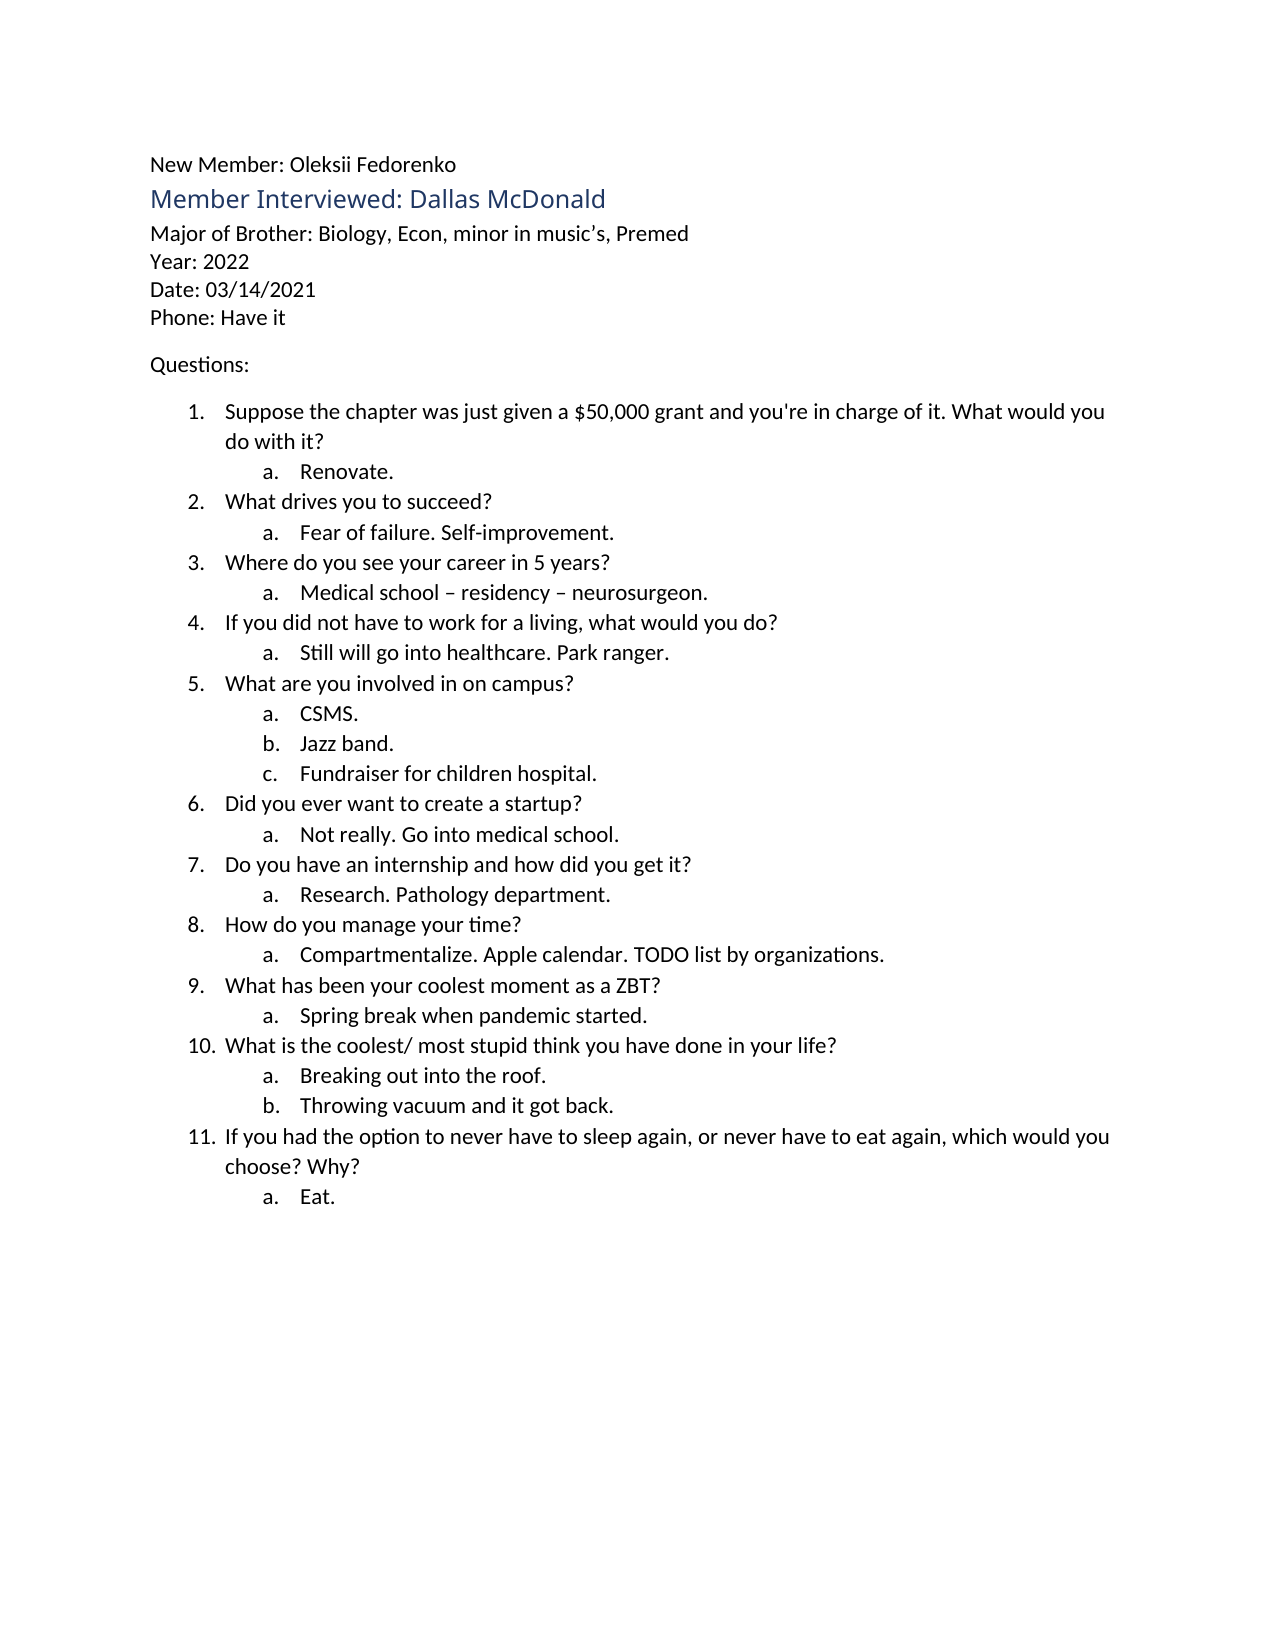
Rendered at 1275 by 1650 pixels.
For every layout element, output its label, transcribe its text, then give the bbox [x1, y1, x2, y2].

list Throwing vacuum and it got back. [262, 1092, 1125, 1119]
list CSMS. [262, 699, 1125, 727]
list Where do you see your career in 5 years? [187, 548, 1125, 576]
list Breaking out into the roof. [262, 1061, 1125, 1089]
text Date: 03/14/2021 [150, 275, 1125, 303]
list Did you ever want to create a startup? [187, 789, 1125, 817]
subtitle Member Interviewed: Dallas McDonald [150, 182, 1125, 216]
list What drives you to succeed? [187, 487, 1125, 515]
text Phone: Have it [150, 303, 1125, 331]
list Eat. [262, 1182, 1125, 1210]
list If you had the option to never have to sleep again, or never have to eat again, which would you choose? Why? [187, 1122, 1125, 1180]
list Renovate. [262, 457, 1125, 485]
list Jazz band. [262, 729, 1125, 757]
list Spring break when pandemic started. [262, 1001, 1125, 1029]
list What has been your coolest moment as a ZBT? [187, 971, 1125, 999]
list Suppose the chapter was just given a $50,000 grant and you're in charge of it. What would you do with it? [187, 397, 1125, 455]
list If you did not have to work for a living, what would you do? [187, 608, 1125, 636]
text Year: 2022 [150, 247, 1125, 275]
list Compartmentalize. Apple calendar. TODO list by organizations. [262, 941, 1125, 968]
list Not really. Go into medical school. [262, 820, 1125, 848]
list Fundraiser for children hospital. [262, 759, 1125, 787]
list Fear of failure. Self-improvement. [262, 518, 1125, 546]
text Major of Brother: Biology, Econ, minor in music’s, Premed [150, 219, 1125, 247]
list What is the coolest/ most stupid think you have done in your life? [187, 1031, 1125, 1059]
list What are you involved in on campus? [187, 669, 1125, 697]
text New Member: Oleksii Fedorenko [150, 150, 1125, 178]
list Do you have an internship and how did you get it? [187, 850, 1125, 878]
list Still will go into healthcare. Park ranger. [262, 638, 1125, 666]
list Research. Pathology department. [262, 880, 1125, 908]
list Medical school – residency – neurosurgeon. [262, 578, 1125, 606]
text Questions: [150, 350, 1125, 378]
list How do you manage your time? [187, 910, 1125, 938]
